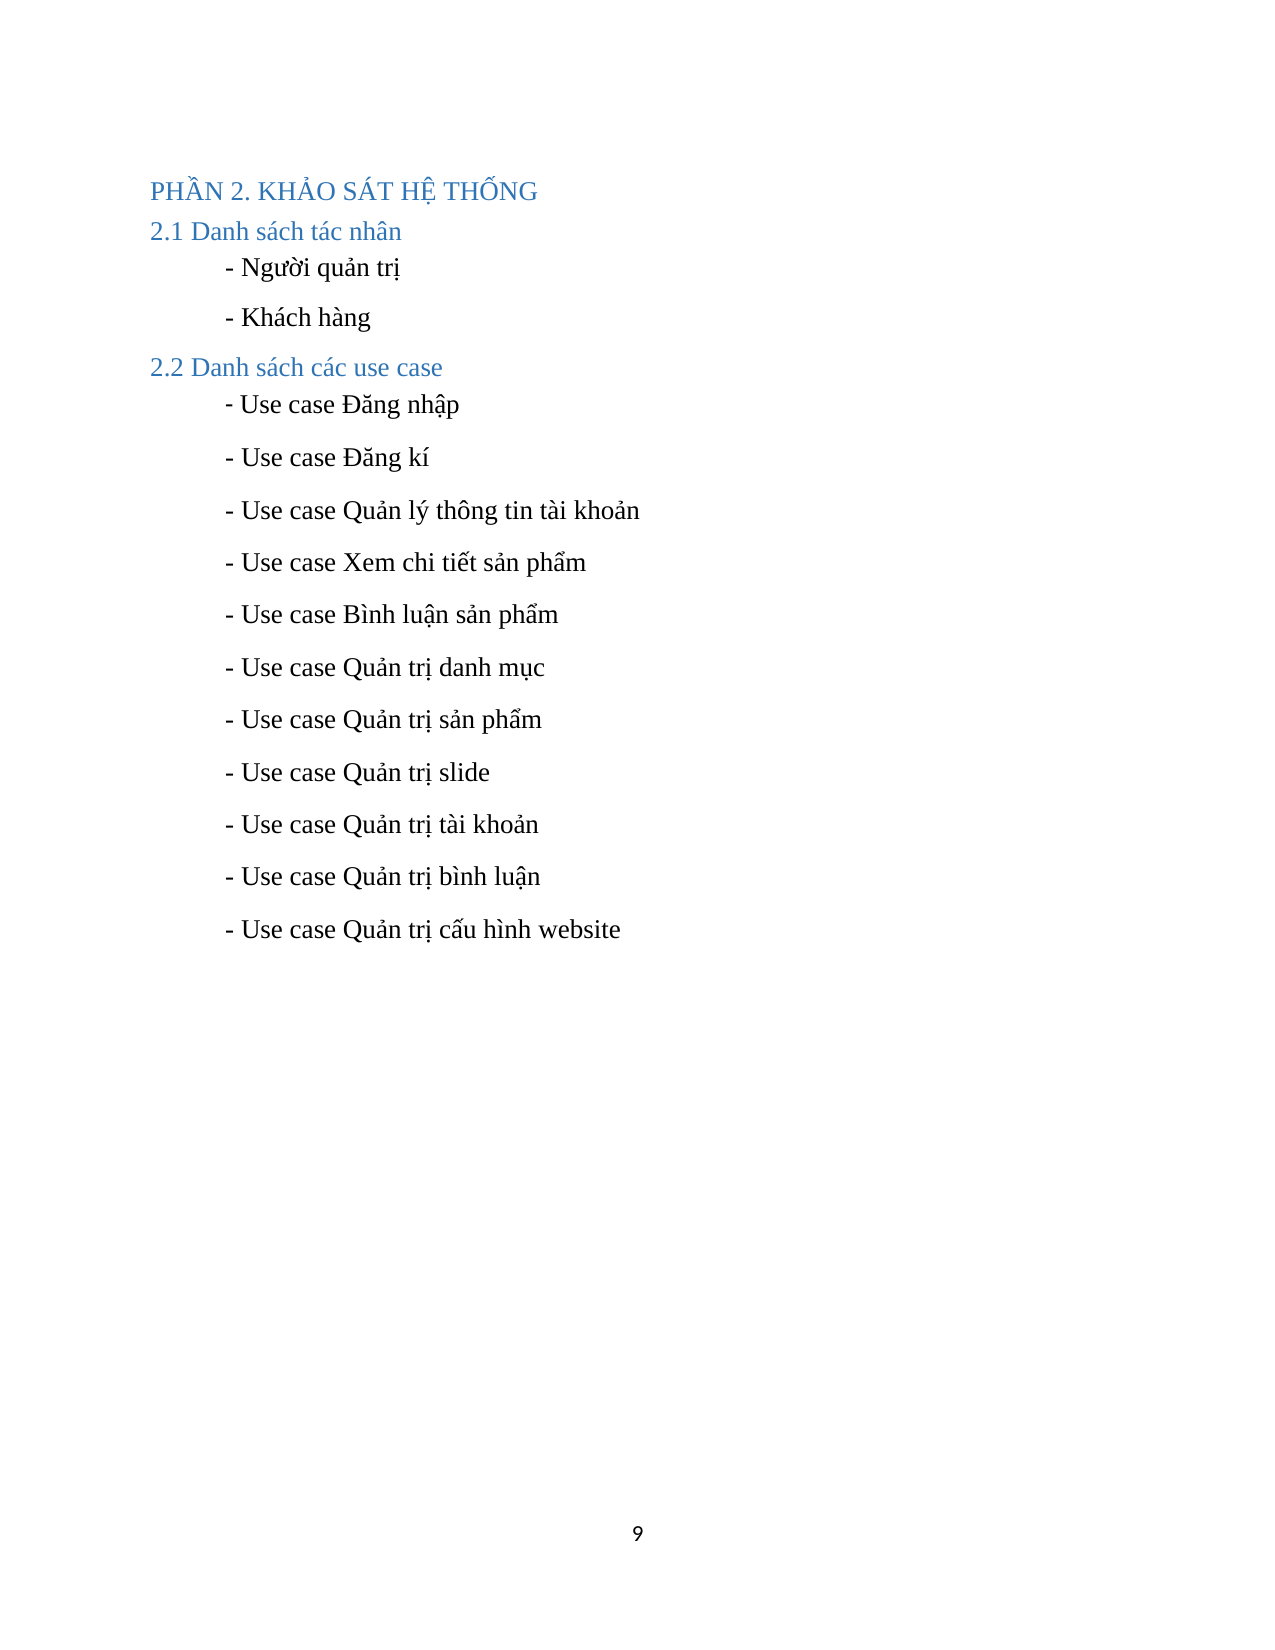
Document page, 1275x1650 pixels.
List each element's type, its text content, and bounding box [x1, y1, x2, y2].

subtitle 2.1 Danh sách tác nhân [150, 215, 1125, 246]
subtitle PHẦN 2. KHẢO SÁT HỆ THỐNG [150, 175, 1125, 206]
subtitle 2.2 Danh sách các use case [150, 351, 1125, 382]
text - Use case Quản lý thông tin tài khoản [150, 494, 1125, 525]
text - Use case Quản trị danh mục [150, 651, 1125, 682]
text - Use case Xem chi tiết sản phẩm [150, 546, 1125, 577]
text - Khách hàng [150, 301, 1125, 332]
text - Use case Quản trị tài khoản [150, 808, 1125, 839]
text - Use case Bình luận sản phẩm [150, 598, 1125, 630]
text - Người quản trị [150, 251, 1125, 282]
text - Use case Quản trị bình luận [150, 861, 1125, 892]
text - Use case Đăng kí [150, 441, 1125, 472]
text - Use case Quản trị cấu hình website [150, 913, 1125, 944]
text - Use case Quản trị slide [150, 756, 1125, 787]
text - Use case Quản trị sản phẩm [150, 703, 1125, 734]
text - Use case Đăng nhập [150, 387, 1125, 420]
